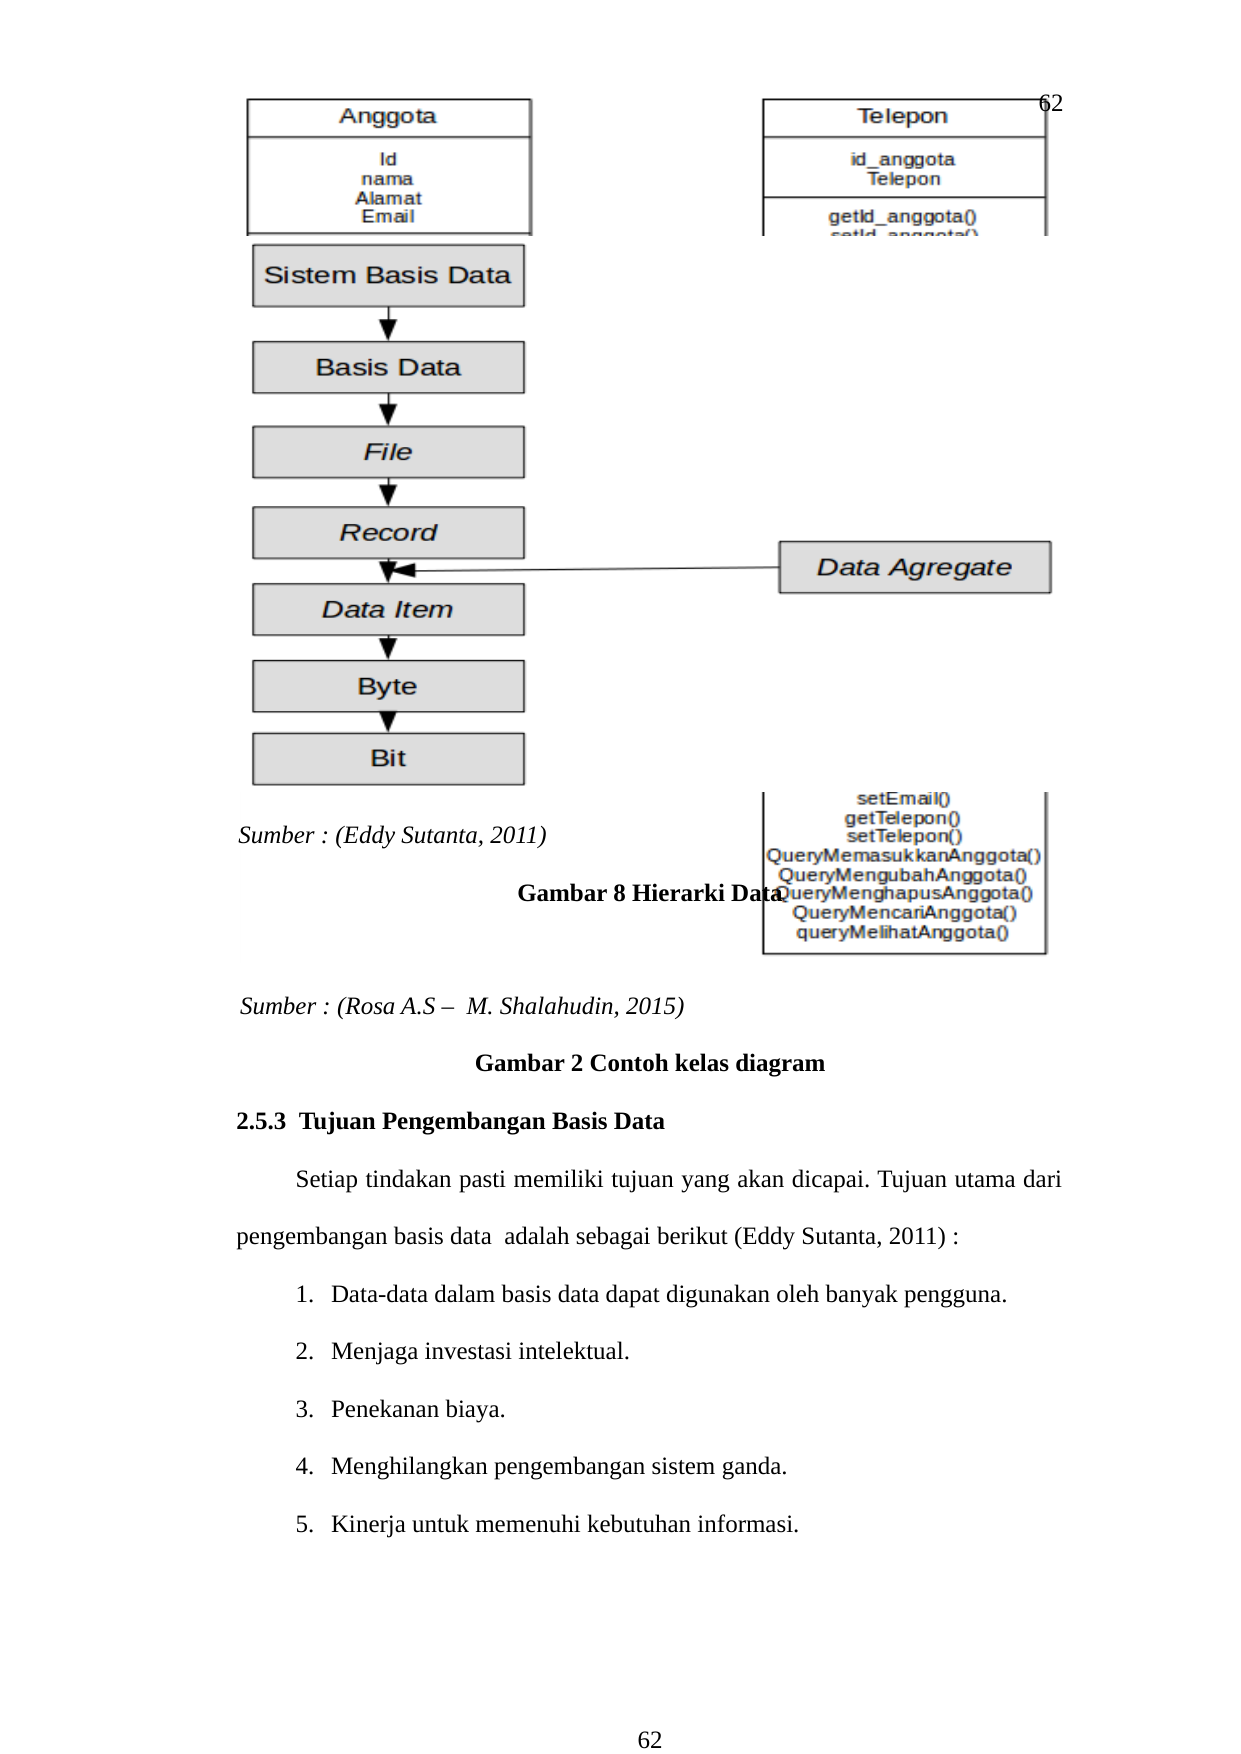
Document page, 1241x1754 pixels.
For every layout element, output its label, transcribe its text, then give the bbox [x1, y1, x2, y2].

list Menjaga investasi intelektual. [295, 1336, 1063, 1365]
list Menghilangkan pengembangan sistem ganda. [295, 1451, 1063, 1480]
list Data-data dalam basis data dapat digunakan oleh banyak pengguna. [295, 1279, 1063, 1307]
picture [238, 94, 1062, 963]
list Tujuan Pengembangan Basis Data [236, 1106, 1063, 1135]
list Penekanan biaya. [295, 1394, 1063, 1422]
list Kinerja untuk memenuhi kebutuhan informasi. [295, 1509, 1063, 1537]
text Setiap tindakan pasti memiliki tujuan yang akan dicapai. Tujuan utama dari pengembangan basis data adalah sebagai berikut (Eddy Sutanta, 2011) : [236, 1164, 1063, 1250]
